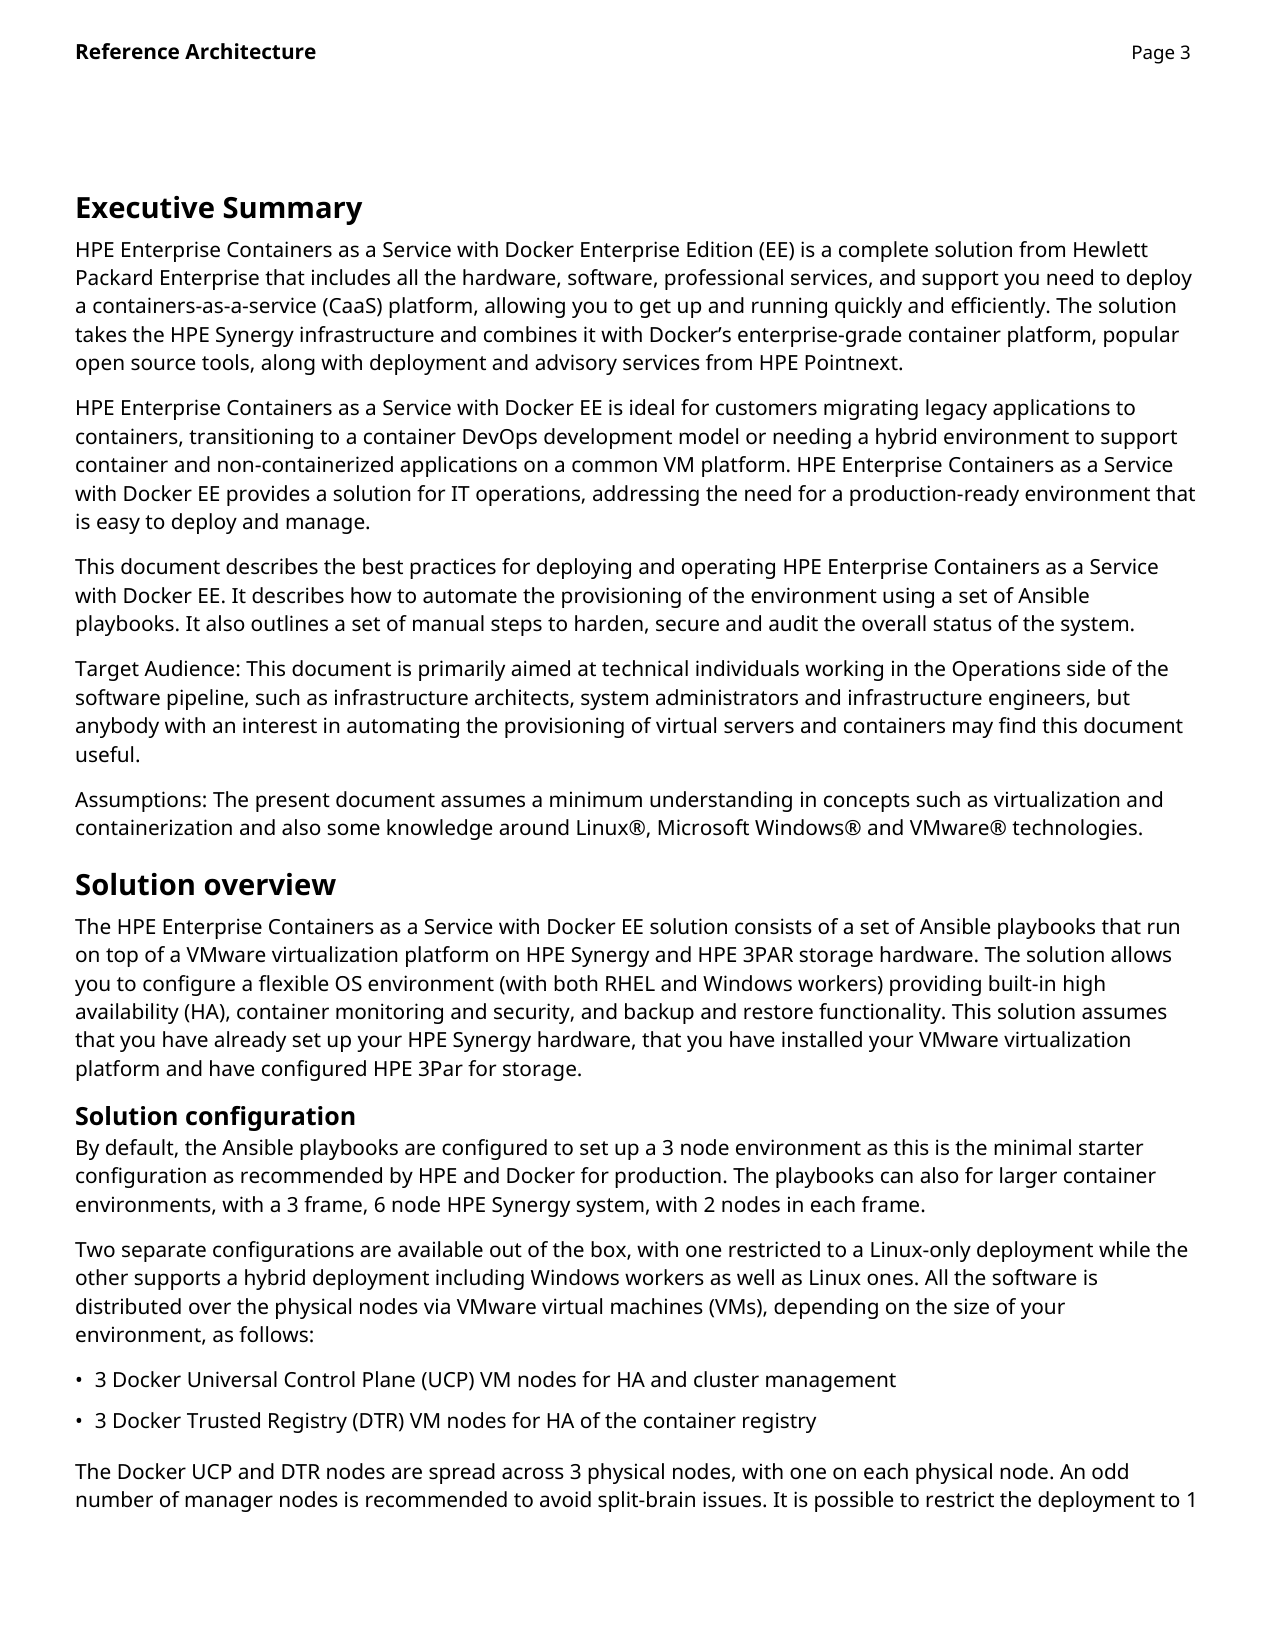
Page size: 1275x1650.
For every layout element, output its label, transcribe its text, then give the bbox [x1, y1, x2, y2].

list 3 Docker Universal Control Plane (UCP) VM nodes for HA and cluster management [75, 1366, 1200, 1394]
subtitle Solution overview [75, 864, 1200, 904]
list 3 Docker Trusted Registry (DTR) VM nodes for HA of the container registry [75, 1406, 1200, 1434]
text Two separate configurations are available out of the box, with one restricted to a Linux-only deployment while the other supports a hybrid deployment including Windows workers as well as Linux ones. All the software is distributed over the physical nodes via VMware virtual machines (VMs), depending on the size of your environment, as follows: [75, 1235, 1200, 1349]
text By default, the Ansible playbooks are configured to set up a 3 node environment as this is the minimal starter configuration as recommended by HPE and Docker for production. The playbooks can also for larger container environments, with a 3 frame, 6 node HPE Synergy system, with 2 nodes in each frame. [75, 1133, 1200, 1218]
text Assumptions: The present document assumes a minimum understanding in concepts such as virtualization and containerization and also some knowledge around Linux®, Microsoft Windows® and VMware® technologies. [75, 785, 1200, 842]
text Target Audience: This document is primarily aimed at technical individuals working in the Operations side of the software pipeline, such as infrastructure architects, system administrators and infrastructure engineers, but anybody with an interest in automating the provisioning of virtual servers and containers may find this document useful. [75, 654, 1200, 768]
subtitle Solution configuration [75, 1099, 1200, 1133]
text The HPE Enterprise Containers as a Service with Docker EE solution consists of a set of Ansible playbooks that run on top of a VMware virtualization platform on HPE Synergy and HPE 3PAR storage hardware. The solution allows you to configure a flexible OS environment (with both RHEL and Windows workers) providing built-in high availability (HA), container monitoring and security, and backup and restore functionality. This solution assumes that you have already set up your HPE Synergy hardware, that you have installed your VMware virtualization platform and have configured HPE 3Par for storage. [75, 912, 1200, 1082]
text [75, 1457, 1200, 1514]
text HPE Enterprise Containers as a Service with Docker Enterprise Edition (EE) is a complete solution from Hewlett Packard Enterprise that includes all the hardware, software, professional services, and support you need to deploy a containers-as-a-service (CaaS) platform, allowing you to get up and running quickly and efficiently. The solution takes the HPE Synergy infrastructure and combines it with Docker’s enterprise-grade container platform, popular open source tools, along with deployment and advisory services from HPE Pointnext. [75, 235, 1200, 377]
text This document describes the best practices for deploying and operating HPE Enterprise Containers as a Service with Docker EE. It describes how to automate the provisioning of the environment using a set of Ansible playbooks. It also outlines a set of manual steps to harden, secure and audit the overall status of the system. [75, 552, 1200, 638]
text HPE Enterprise Containers as a Service with Docker EE is ideal for customers migrating legacy applications to containers, transitioning to a container DevOps development model or needing a hybrid environment to support container and non-containerized applications on a common VM platform. HPE Enterprise Containers as a Service with Docker EE provides a solution for IT operations, addressing the need for a production-ready environment that is easy to deploy and manage. [75, 393, 1200, 536]
subtitle Executive Summary [75, 187, 1200, 227]
